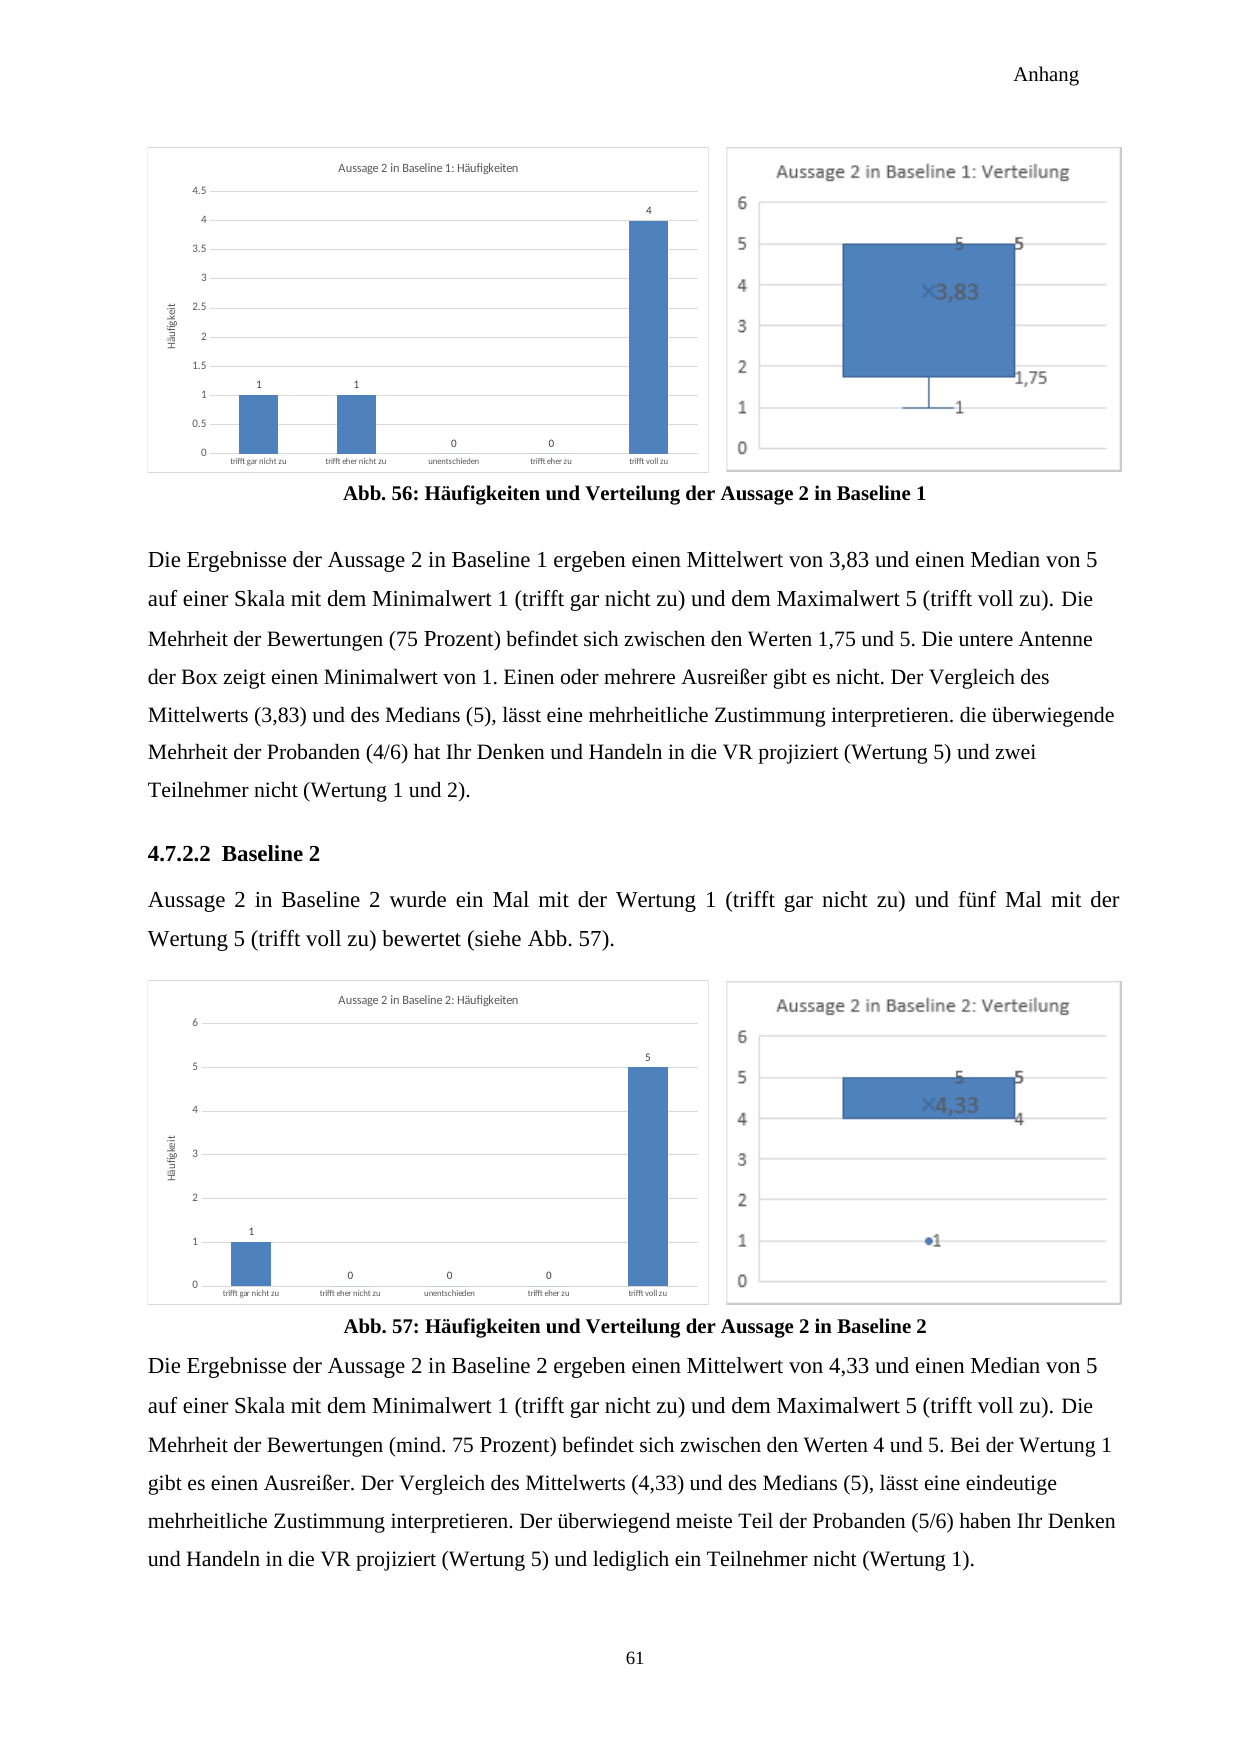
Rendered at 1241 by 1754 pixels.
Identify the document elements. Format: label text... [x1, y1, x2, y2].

subtitle Baseline 2 [148, 840, 1122, 866]
text Die Ergebnisse der Aussage 2 in Baseline 2 ergeben einen Mittelwert von 4,33 und einen Median von 5 auf einer Skala mit dem Minimalwert 1 (trifft gar nicht zu) und dem Maximalwert 5 (trifft voll zu). Die Mehrheit der Bewertungen (mind. 75 Prozent) befindet sich zwischen den Werten 4 und 5. Bei der Wertung 1 gibt es einen Ausreißer. Der Vergleich des Mittelwerts (4,33) und des Medians (5), lässt eine eindeutige mehrheitliche Zustimmung interpretieren. Der überwiegend meiste Teil der Probanden (5/6) haben Ihr Denken und Handeln in die VR projiziert (Wertung 5) und lediglich ein Teilnehmer nicht (Wertung 1). [148, 1338, 1122, 1571]
text Die Ergebnisse der Aussage 2 in Baseline 1 ergeben einen Mittelwert von 3,83 und einen Median von 5 auf einer Skala mit dem Minimalwert 1 (trifft gar nicht zu) und dem Maximalwert 5 (trifft voll zu). Die Mehrheit der Bewertungen (75 Prozent) befindet sich zwischen den Werten 1,75 und 5. Die untere Antenne der Box zeigt einen Minimalwert von 1. Einen oder mehrere Ausreißer gibt es nicht. Der Vergleich des Mittelwerts (3,83) und des Medians (5), lässt eine mehrheitliche Zustimmung interpretieren. die überwiegende Mehrheit der Probanden (4/6) hat Ihr Denken und Handeln in die VR projiziert (Wertung 5) und zwei Teilnehmer nicht (Wertung 1 und 2). [148, 546, 1122, 802]
picture [726, 981, 1123, 1306]
picture [726, 147, 1123, 473]
